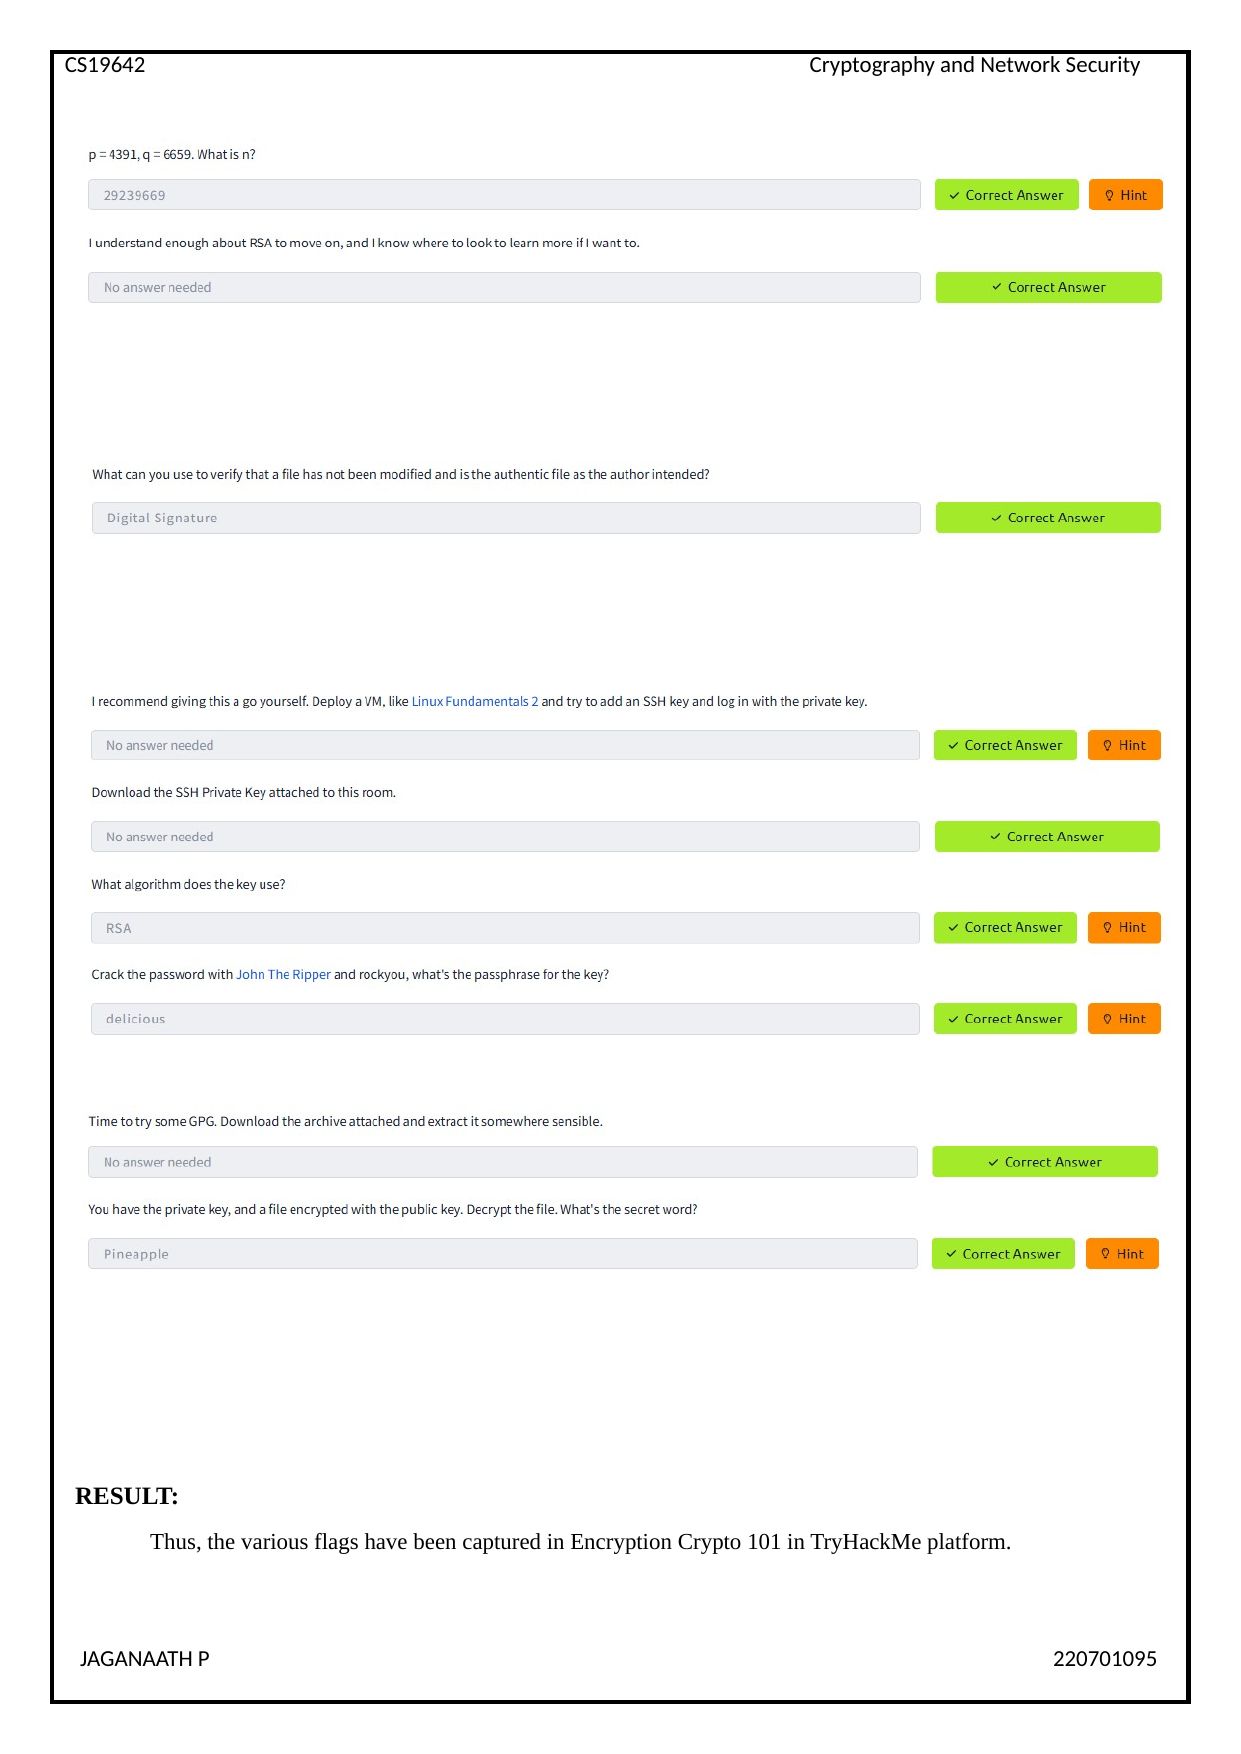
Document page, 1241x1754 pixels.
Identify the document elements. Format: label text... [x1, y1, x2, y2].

text RESULT: [75, 1481, 1172, 1510]
picture [81, 138, 1172, 315]
picture [81, 1105, 1172, 1289]
text Thus, the various flags have been captured in Encryption Crypto 101 in TryHackMe platform. [150, 1528, 1166, 1555]
picture [81, 680, 1172, 1049]
picture [81, 461, 1172, 549]
